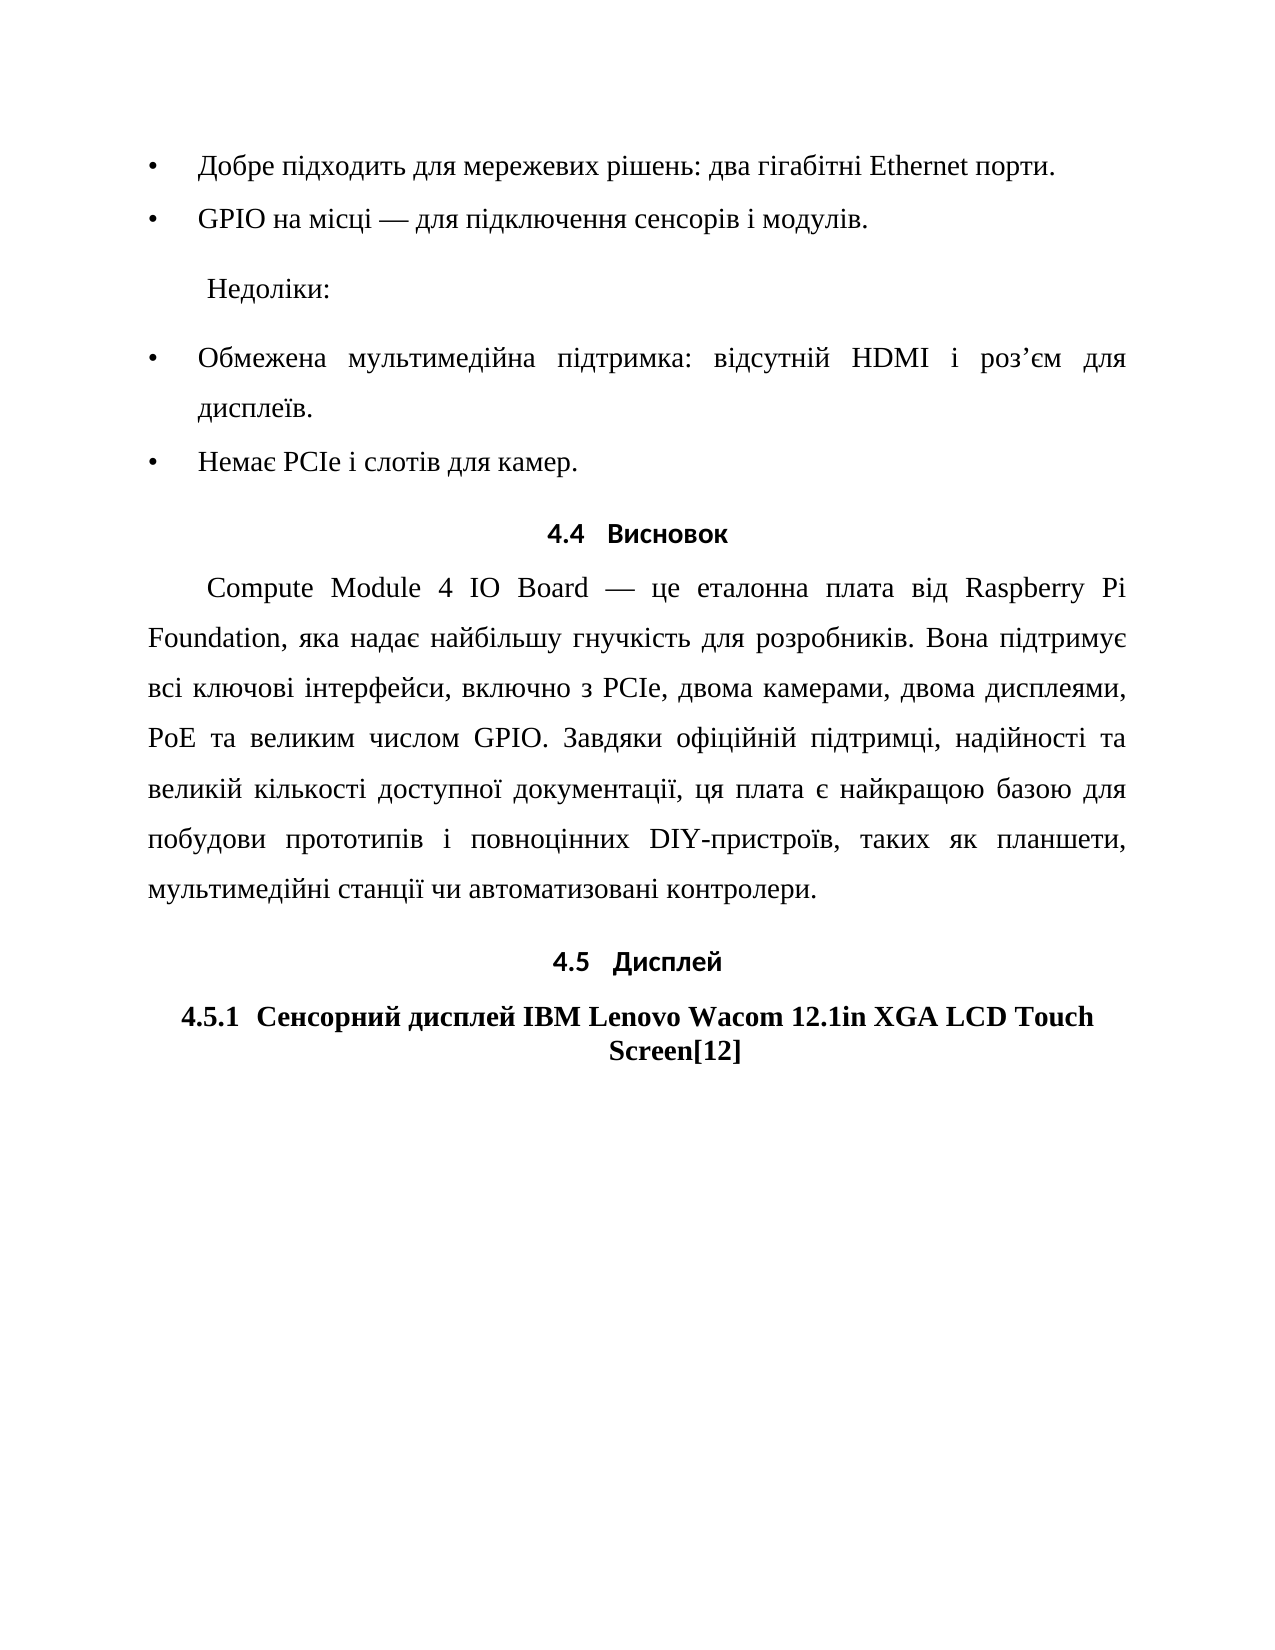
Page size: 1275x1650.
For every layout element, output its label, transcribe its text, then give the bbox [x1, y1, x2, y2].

list Добре підходить для мережевих рішень: два гігабітні Ethernet порти. [148, 148, 1127, 181]
list Немає PCIe і слотів для камер. [148, 444, 1127, 478]
list Обмежена мультимедійна підтримка: відсутній HDMI і роз’єм для дисплеїв. [148, 340, 1127, 424]
text Недоліки: [148, 271, 1127, 304]
subtitle Сенсорний дисплей IBM Lenovo Wacom 12.1in XGA LCD Touch Screen[12] [148, 999, 1127, 1066]
subtitle Дисплей [148, 943, 1127, 978]
subtitle Висновок [148, 515, 1127, 551]
text Compute Module 4 IO Board — це еталонна плата від Raspberry Pi Foundation, яка надає найбільшу гнучкість для розробників. Вона підтримує всі ключові інтерфейси, включно з PCIe, двома камерами, двома дисплеями, PoE та великим числом GPIO. Завдяки офіційній підтримці, надійності та великій кількості доступної документації, ця плата є найкращою базою для побудови прототипів і повноцінних DIY-пристроїв, таких як планшети, мультимедійні станції чи автоматизовані контролери. [148, 570, 1127, 905]
list GPIO на місці — для підключення сенсорів і модулів. [148, 202, 1127, 235]
